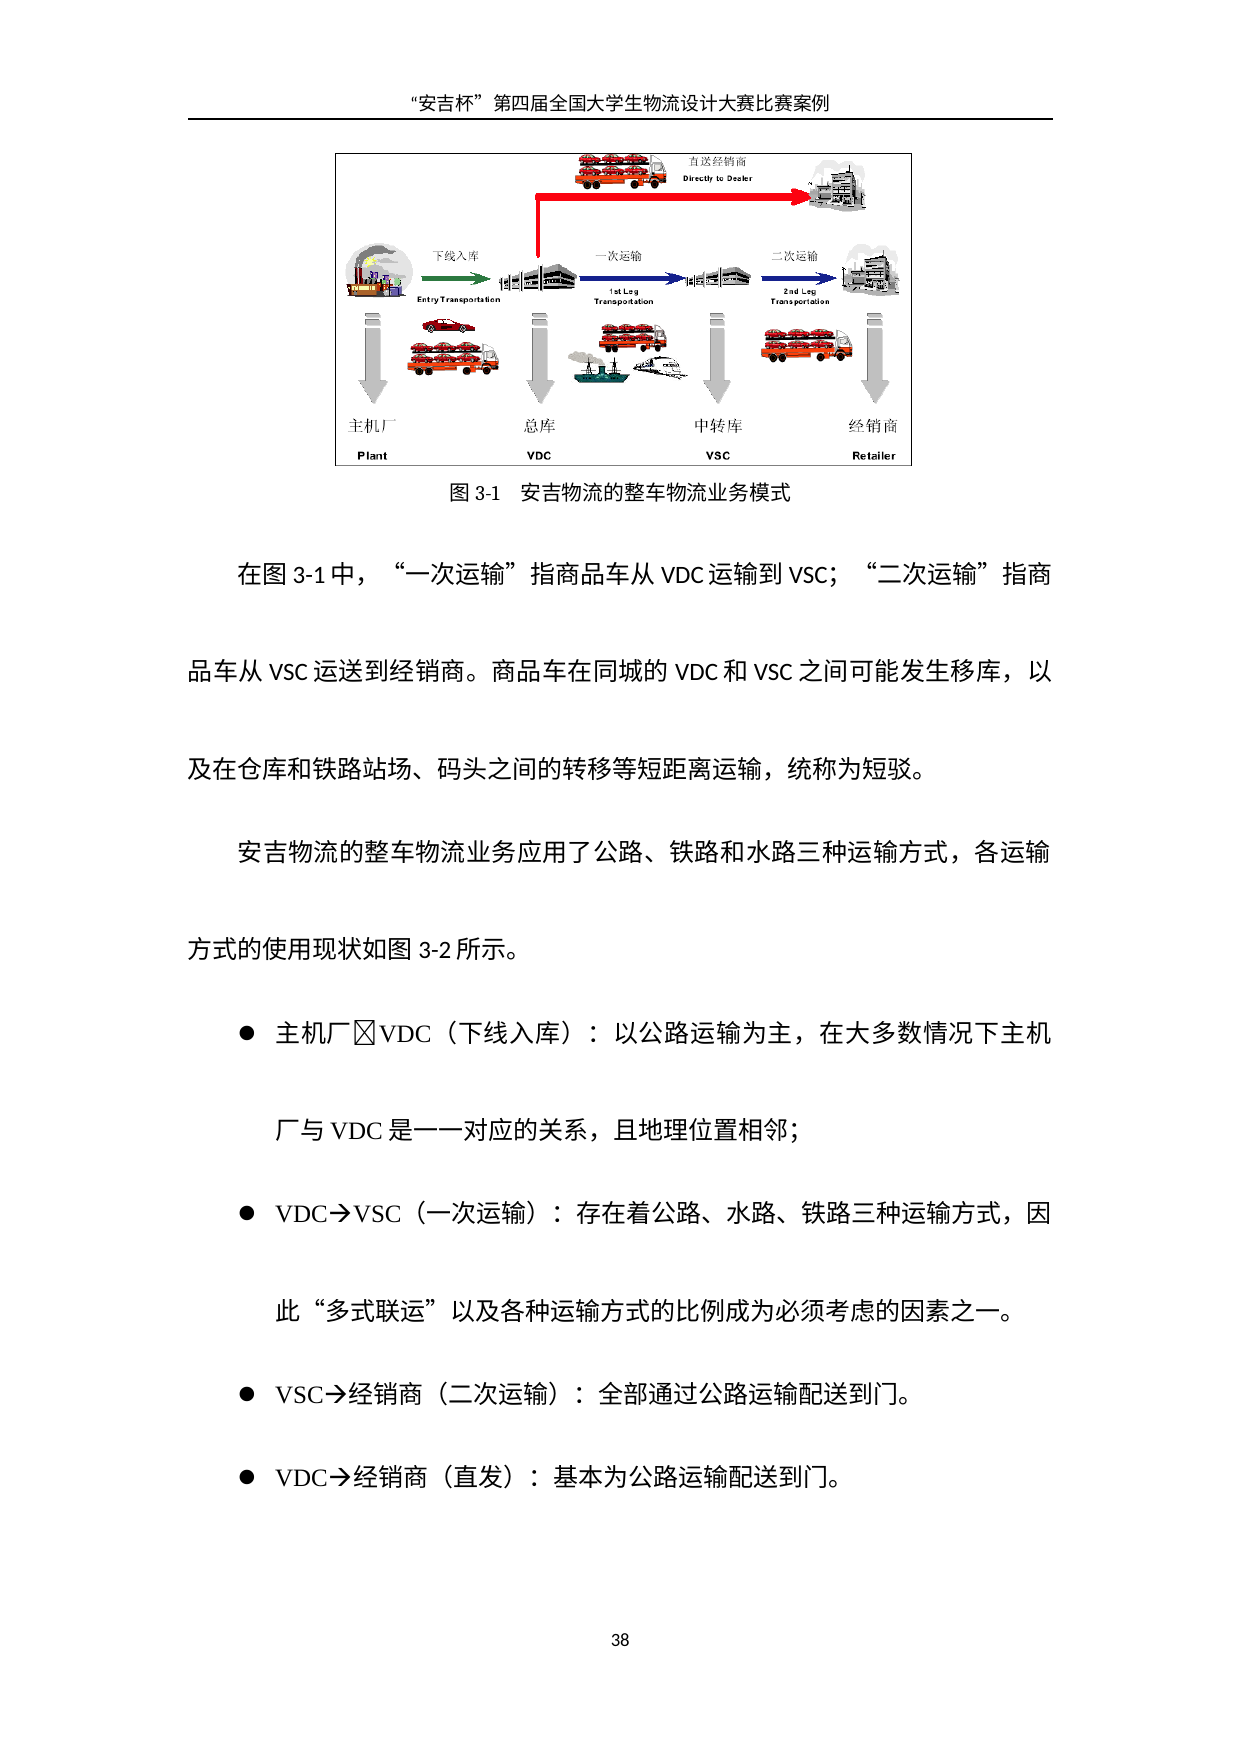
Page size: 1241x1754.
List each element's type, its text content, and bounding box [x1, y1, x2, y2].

list VDC经销商（直发）：基本为公路运输配送到门。 [237, 1443, 1053, 1508]
list VSC经销商（二次运输）：全部通过公路运输配送到门。 [237, 1360, 1053, 1425]
text 在图3-1中，“一次运输”指商品车从VDC运输到VSC；“二次运输”指商品车从VSC运送到经销商。商品车在同城的VDC和VSC之间可能发生移库，以及在仓库和铁路站场、码头之间的转移等短距离运输，统称为短驳。 [187, 540, 1053, 800]
list VDCVSC（一次运输）：存在着公路、水路、铁路三种运输方式，因此“多式联运”以及各种运输方式的比例成为必须考虑的因素之一。 [237, 1179, 1053, 1342]
text 图 3-1 安吉物流的整车物流业务模式 [187, 475, 1053, 507]
picture [327, 150, 914, 471]
list 主机厂VDC（下线入库）：以公路运输为主，在大多数情况下主机厂与VDC是一一对应的关系，且地理位置相邻； [237, 999, 1053, 1161]
